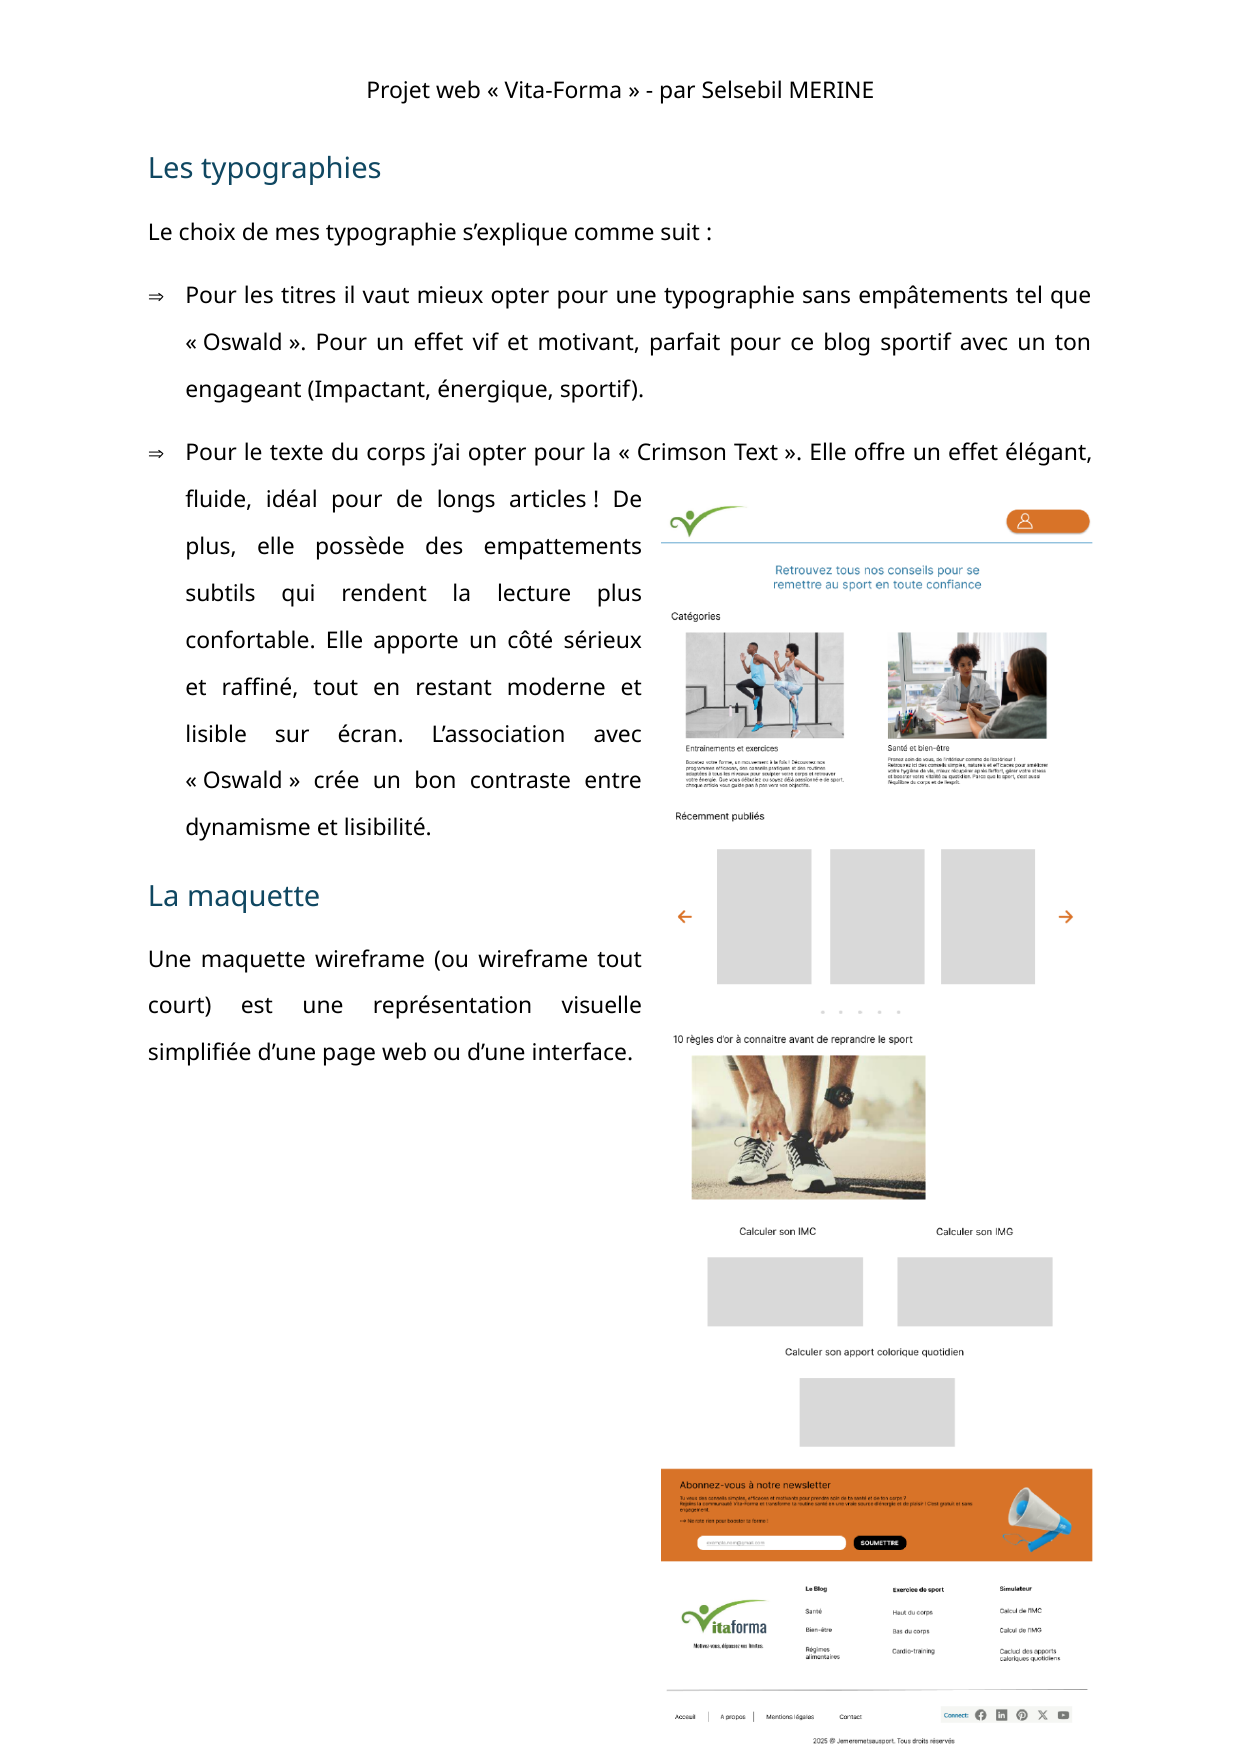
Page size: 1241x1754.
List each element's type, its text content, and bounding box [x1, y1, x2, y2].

subtitle La maquette [148, 875, 661, 914]
text Une maquette wireframe (ou wireframe tout court) est une représentation visuelle simplifiée d’une page web ou d’une interface. [148, 943, 661, 1068]
picture [661, 502, 1093, 1754]
text Le choix de mes typographie s’explique comme suit : [148, 215, 1093, 247]
list Pour les titres il vaut mieux opter pour une typographie sans empâtements tel que « Oswald ». Pour un effet vif et motivant, parfait pour ce blog sportif avec un ton engageant (Impactant, énergique, sportif). [148, 279, 1093, 404]
list Pour le texte du corps j’ai opter pour la « Crimson Text ». Elle offre un effet élégant, fluide, idéal pour de longs articles ! De plus, elle possède des empattements subtils qui rendent la lecture plus confortable. Elle apporte un côté sérieux et raffiné, tout en restant moderne et lisible sur écran. L’association avec « Oswald » crée un bon contraste entre dynamisme et lisibilité. [148, 436, 1093, 842]
subtitle Les typographies [148, 148, 1093, 187]
